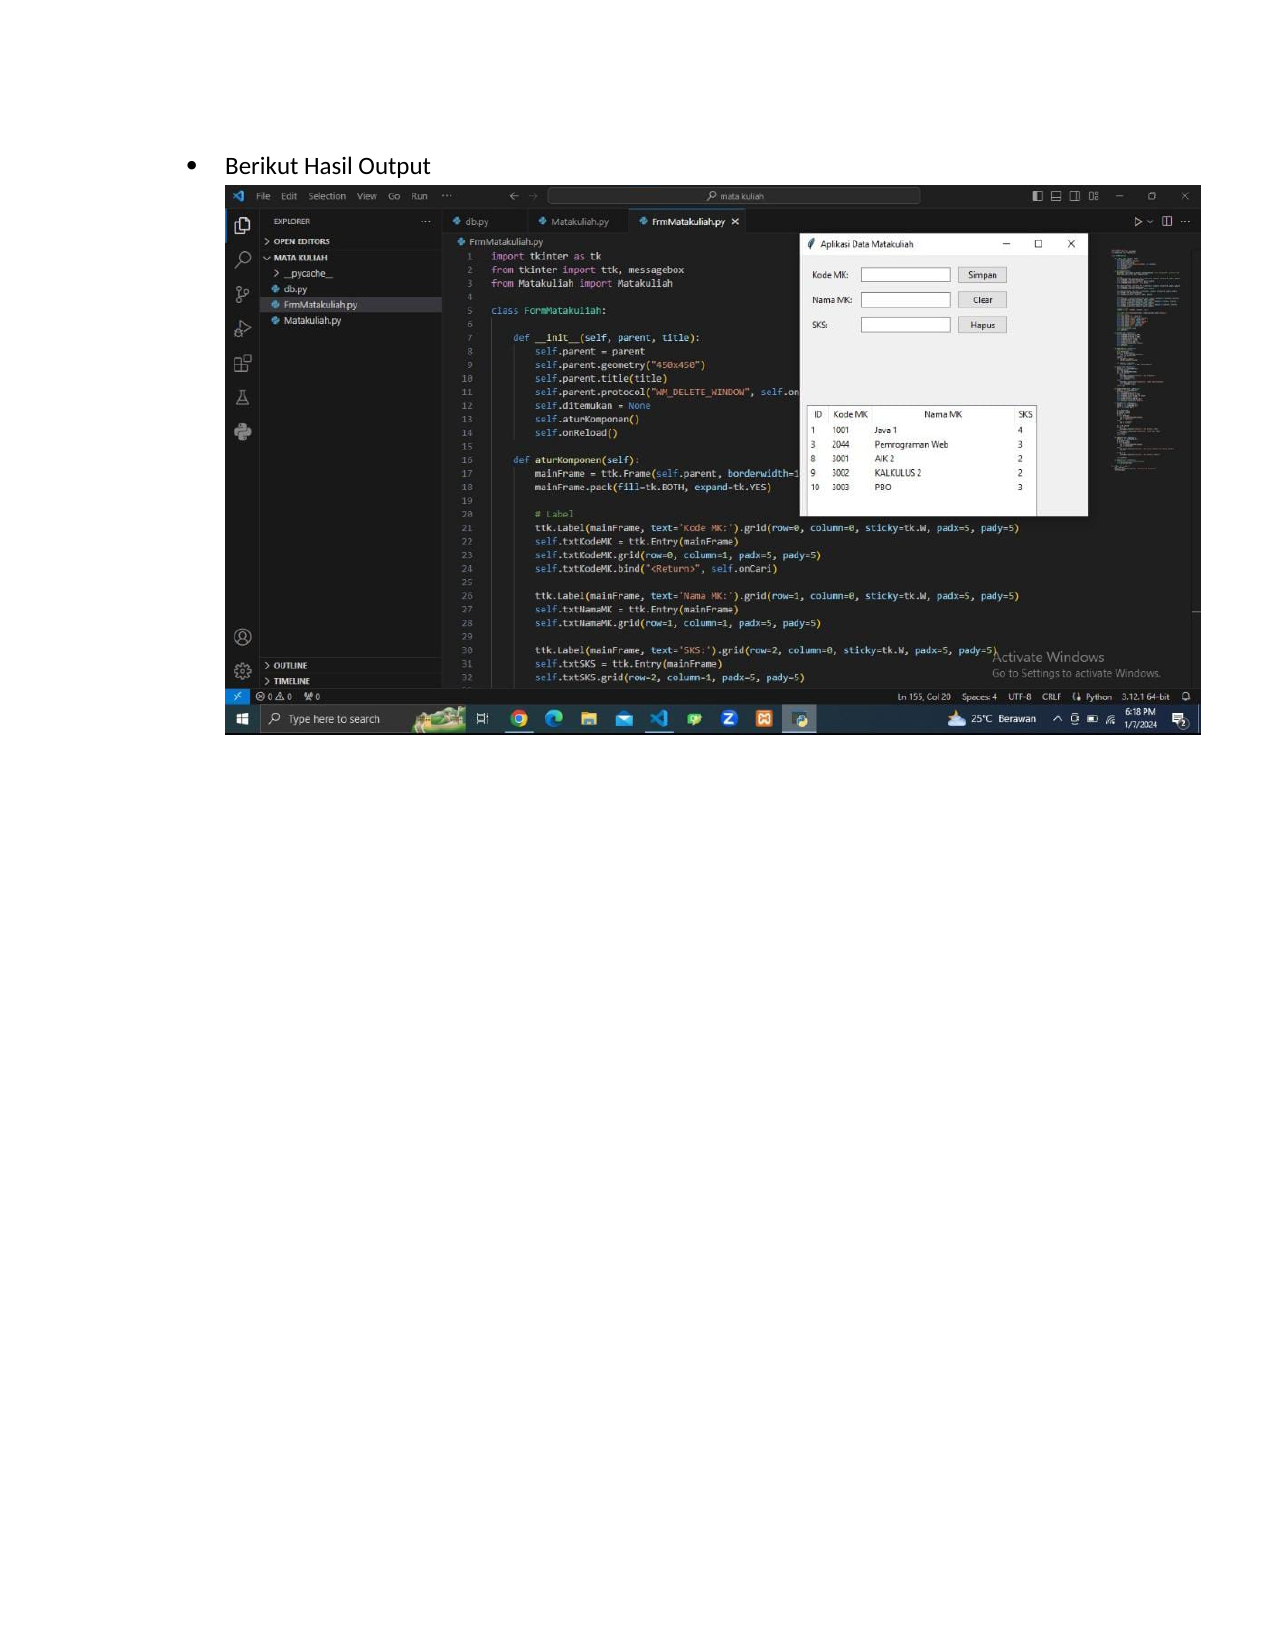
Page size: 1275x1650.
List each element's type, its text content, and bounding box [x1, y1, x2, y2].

list Berikut Hasil Output [187, 150, 1125, 181]
picture [225, 185, 1201, 735]
